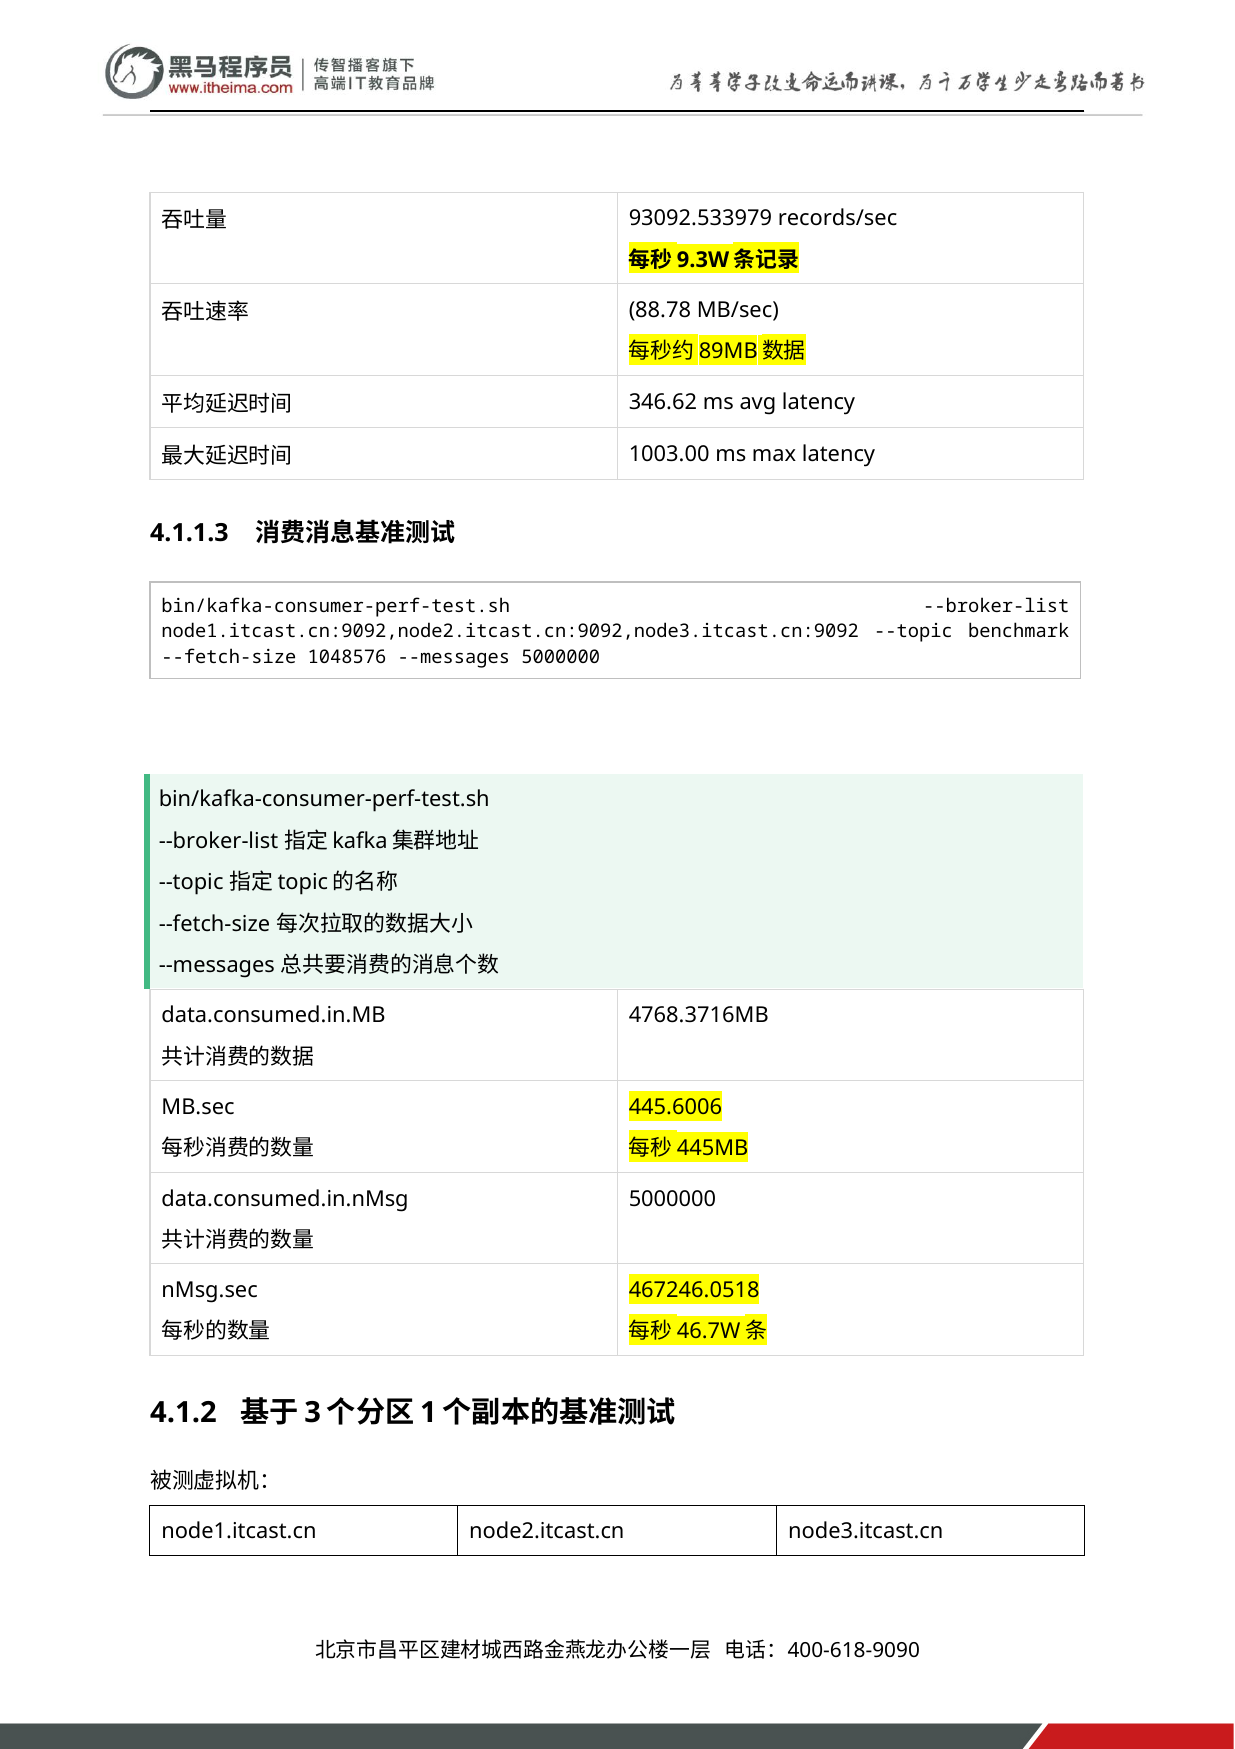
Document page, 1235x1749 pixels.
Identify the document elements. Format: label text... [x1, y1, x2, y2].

table_cell nMsg.sec 每秒的数量 [151, 1264, 617, 1355]
table_cell 最大延迟时间 [151, 428, 617, 479]
table_header data.consumed.in.MB 共计消费的数据 [151, 990, 617, 1080]
table_header node1.itcast.cn [150, 1506, 457, 1555]
table_cell MB.sec 每秒消费的数量 [151, 1081, 617, 1172]
table_cell (88.78 MB/sec) 每秒约89MB数据 [618, 284, 1083, 375]
table_cell 467246.0518 每秒46.7W条 [618, 1264, 1083, 1355]
table_header bin/kafka-consumer-perf-test.sh --broker-list node1.itcast.cn:9092,node2.itcast.cn:9092,node3.itcast.cn:9092 --topic benchmark --fetch-size 1048576 --messages 5000000 [151, 583, 1080, 678]
text 被测虚拟机： [150, 1463, 1084, 1495]
subtitle 消费消息基准测试 [150, 513, 1084, 549]
table_cell 平均延迟时间 [151, 376, 617, 427]
table_header 吞吐量 [151, 193, 617, 283]
table_cell 346.62 ms avg latency [618, 376, 1083, 427]
table_header node2.itcast.cn [458, 1506, 776, 1555]
table_cell 吞吐速率 [151, 284, 617, 375]
table_cell 1003.00 ms max latency [618, 428, 1083, 479]
subtitle 基于3个分区1个副本的基准测试 [150, 1388, 1084, 1431]
table_header bin/kafka-consumer-perf-test.sh --broker-list 指定kafka集群地址 --topic 指定topic的名称 --fetch-size 每次拉取的数据大小 --messages 总共要消费的消息个数 [150, 774, 1083, 988]
table_cell 5000000 [618, 1173, 1083, 1263]
table_header node3.itcast.cn [777, 1506, 1084, 1555]
table_cell data.consumed.in.nMsg 共计消费的数量 [151, 1173, 617, 1263]
table_header 93092.533979 records/sec 每秒9.3W条记录 [618, 193, 1083, 283]
picture [0, 0, 1235, 123]
picture [0, 1664, 1234, 1749]
table_header 4768.3716MB [618, 990, 1083, 1080]
table_cell 445.6006 每秒445MB [618, 1081, 1083, 1172]
